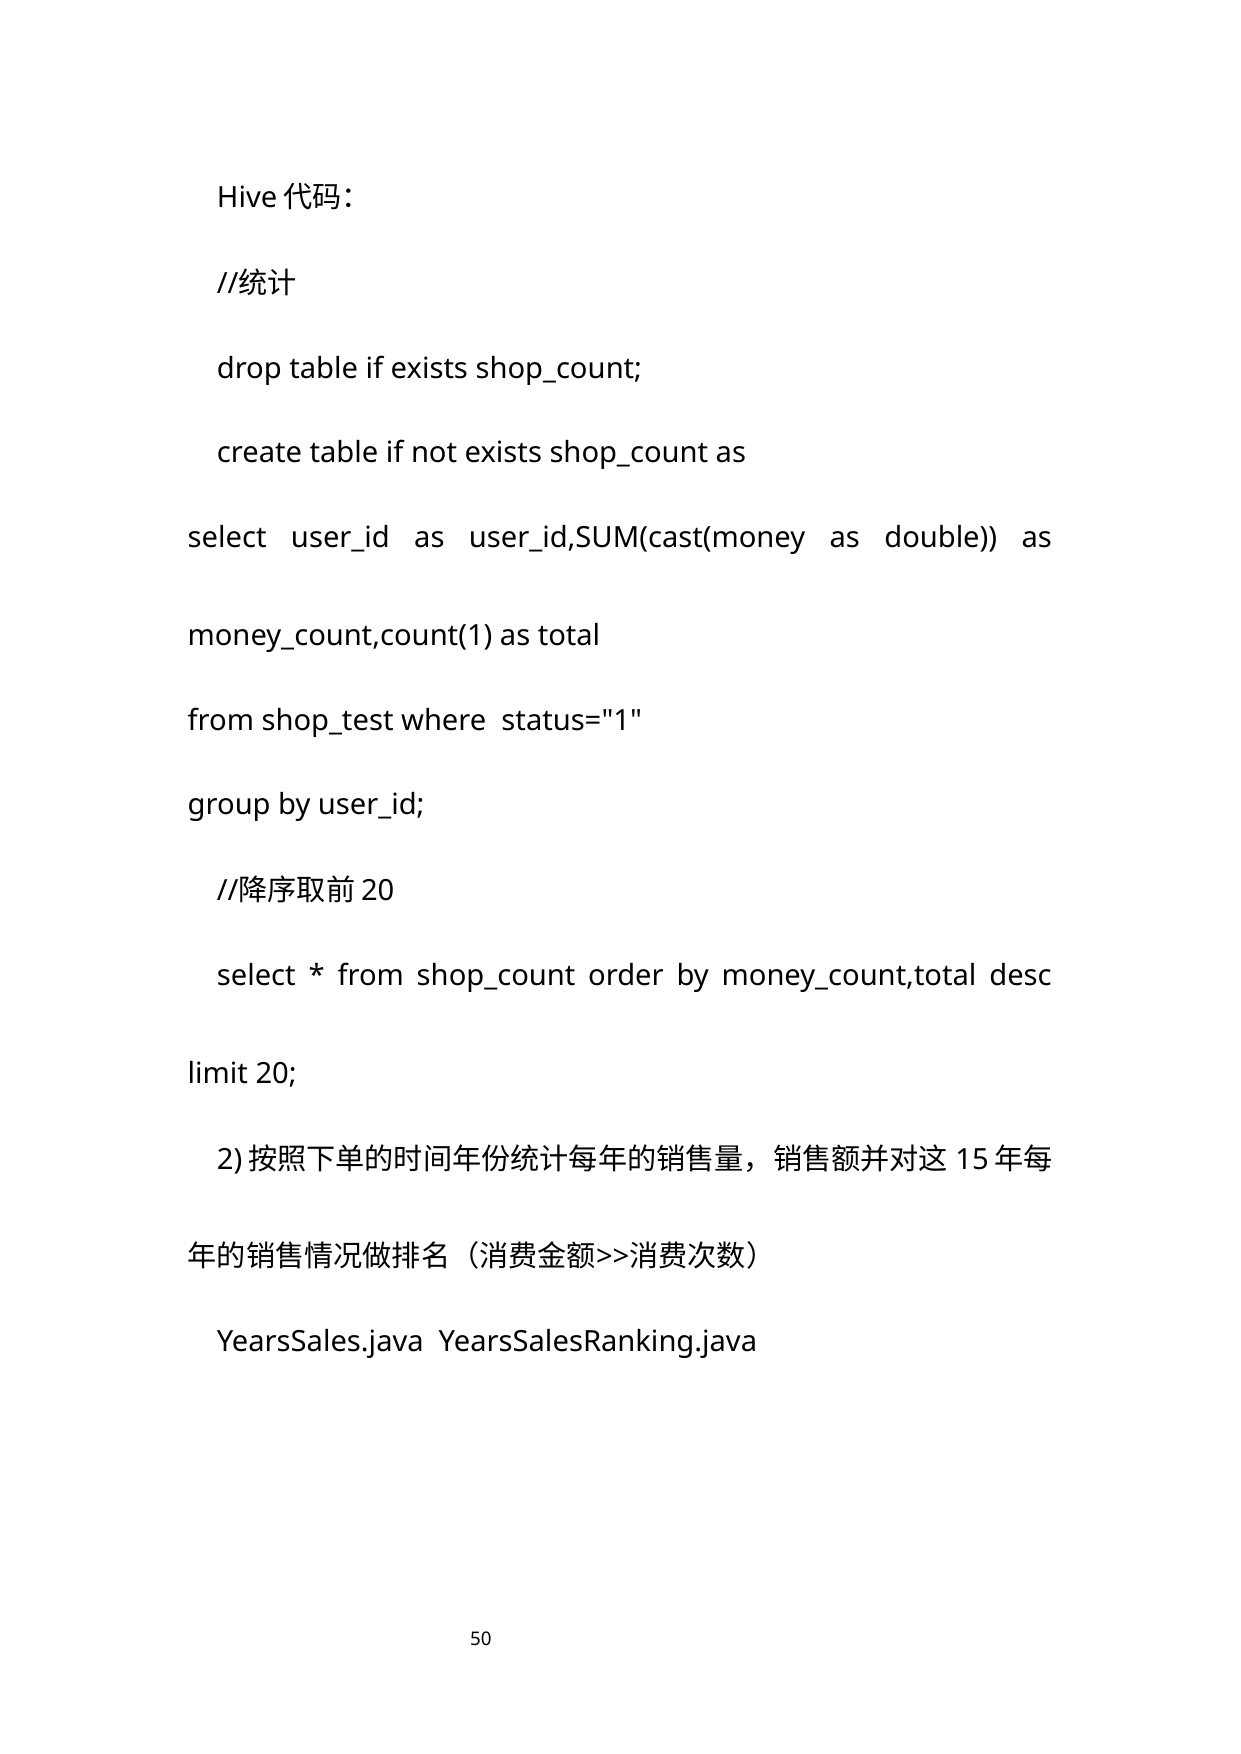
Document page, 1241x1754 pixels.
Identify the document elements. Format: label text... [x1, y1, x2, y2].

text 2) 按照下单的时间年份统计每年的销售量，销售额并对这15年每年的销售情况做排名（消费金额>>消费次数） [187, 1124, 1053, 1287]
text select user_id as user_id,SUM(cast(money as double)) as money_count,count(1) as total [187, 504, 1053, 666]
text from shop_test where status="1" [187, 686, 1053, 751]
text //统计 [187, 248, 1053, 313]
text //降序取前20 [187, 856, 1053, 921]
text group by user_id; [187, 771, 1053, 836]
text Hive代码： [187, 162, 1053, 227]
text drop table if exists shop_count; [187, 334, 1053, 399]
text select * from shop_count order by money_count,total desc limit 20; [187, 942, 1053, 1104]
text create table if not exists shop_count as [187, 419, 1053, 484]
text YearsSales.java YearsSalesRanking.java [187, 1308, 1053, 1373]
